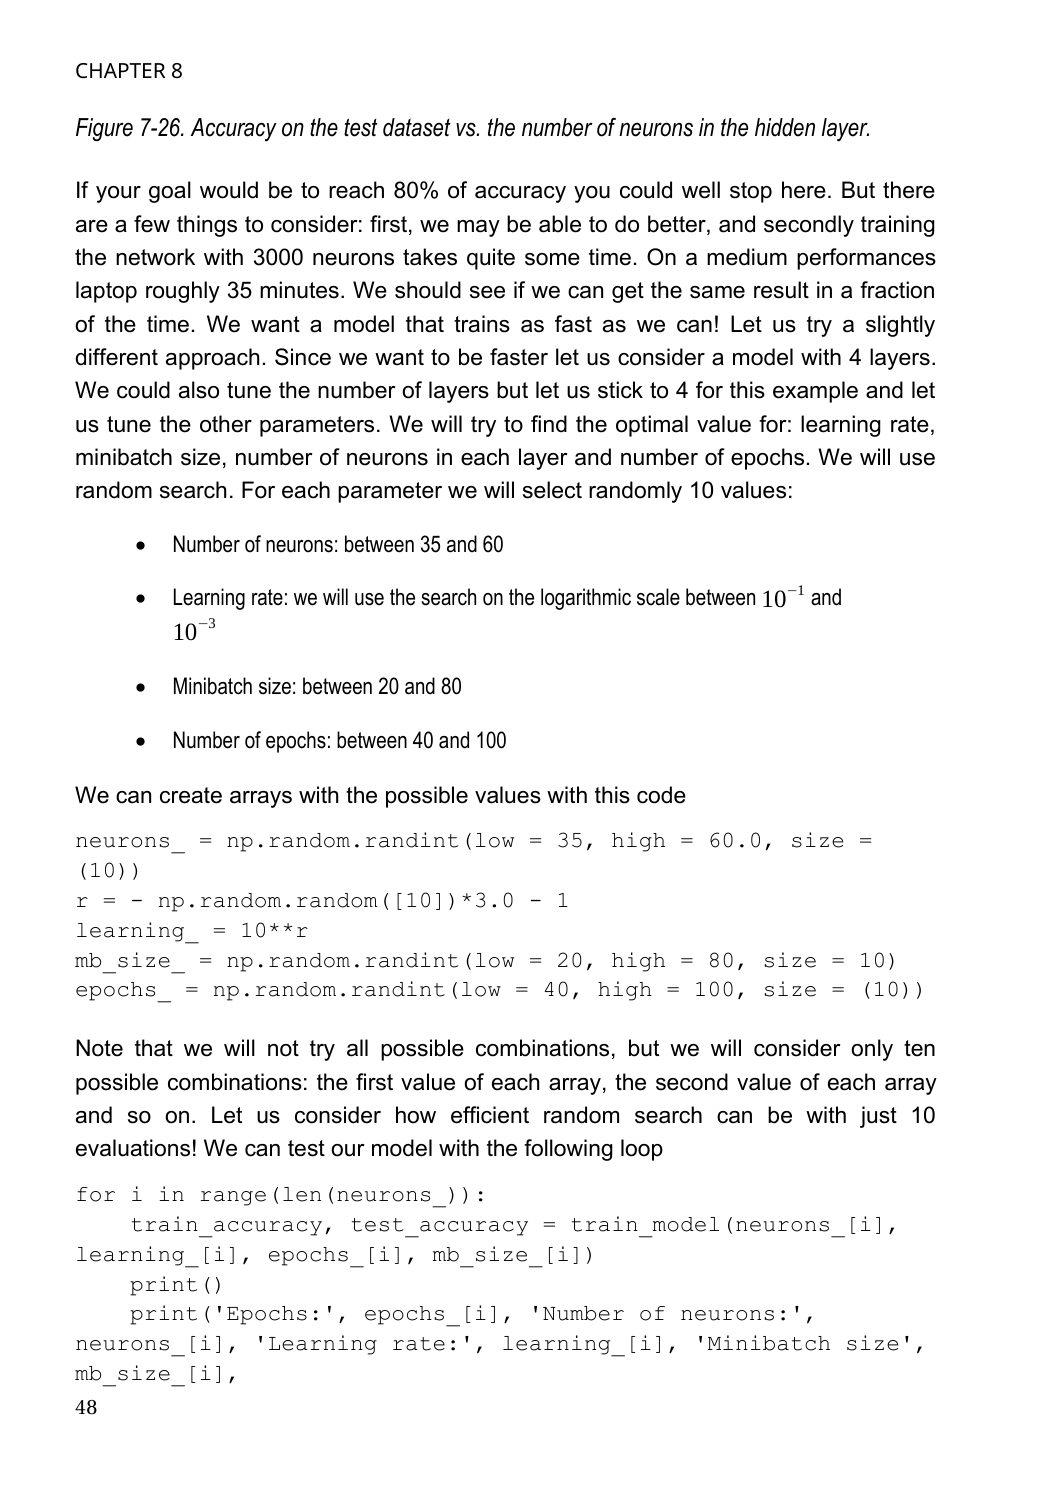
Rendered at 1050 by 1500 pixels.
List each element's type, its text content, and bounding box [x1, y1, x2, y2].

text print() [75, 1272, 937, 1298]
text Note that we will not try all possible combinations, but we will consider only ten possible combinations: the first value of each array, the second value of each array and so on. Let us consider how efficient random search can be with just 10 evaluations! We can test our model with the following loop [75, 1028, 937, 1162]
text Minibatch size: between 20 and 80 [135, 666, 848, 699]
text If your goal would be to reach 80% of accuracy you could well stop here. But there are a few things to consider: first, we may be able to do better, and secondly training the network with 3000 neurons takes quite some time. On a medium performances laptop roughly 35 minutes. We should see if we can get the same result in a fraction of the time. We want a model that trains as fast as we can! Let us try a slightly different approach. Since we want to be faster let us consider a model with 4 layers. We could also tune the number of layers but let us stick to 4 for this example and let us tune the other parameters. We will try to find the optimal value for: learning rate, minibatch size, number of neurons in each layer and number of epochs. We will use random search. For each parameter we will select randomly 10 values: [75, 170, 937, 504]
text Number of epochs: between 40 and 100 [135, 720, 848, 754]
text Learning rate: we will use the search on the logarithmic scale between and [135, 579, 848, 645]
text for i in range(len(neurons_)): [75, 1182, 937, 1208]
text epochs_ = np.random.randint(low = 40, high = 100, size = (10)) [75, 978, 937, 1004]
text print('Epochs:', epochs_[i], 'Number of neurons:', neurons_[i], 'Learning rate:', learning_[i], 'Minibatch size', mb_size_[i], [75, 1302, 937, 1387]
text r = - np.random.random([10])*3.0 - 1 [75, 888, 937, 914]
text Number of neurons: between 35 and 60 [135, 524, 848, 558]
text Figure 7-26. Accuracy on the test dataset vs. the number of neurons in the hidden layer. [75, 112, 937, 141]
text neurons_ = np.random.randint(low = 35, high = 60.0, size = (10)) [75, 829, 937, 884]
text train_accuracy, test_accuracy = train_model(neurons_[i], learning_[i], epochs_[i], mb_size_[i]) [75, 1212, 937, 1268]
text mb_size_ = np.random.randint(low = 20, high = 80, size = 10) [75, 948, 937, 974]
text learning_ = 10**r [75, 918, 937, 944]
text We can create arrays with the possible values with this code [75, 774, 937, 808]
